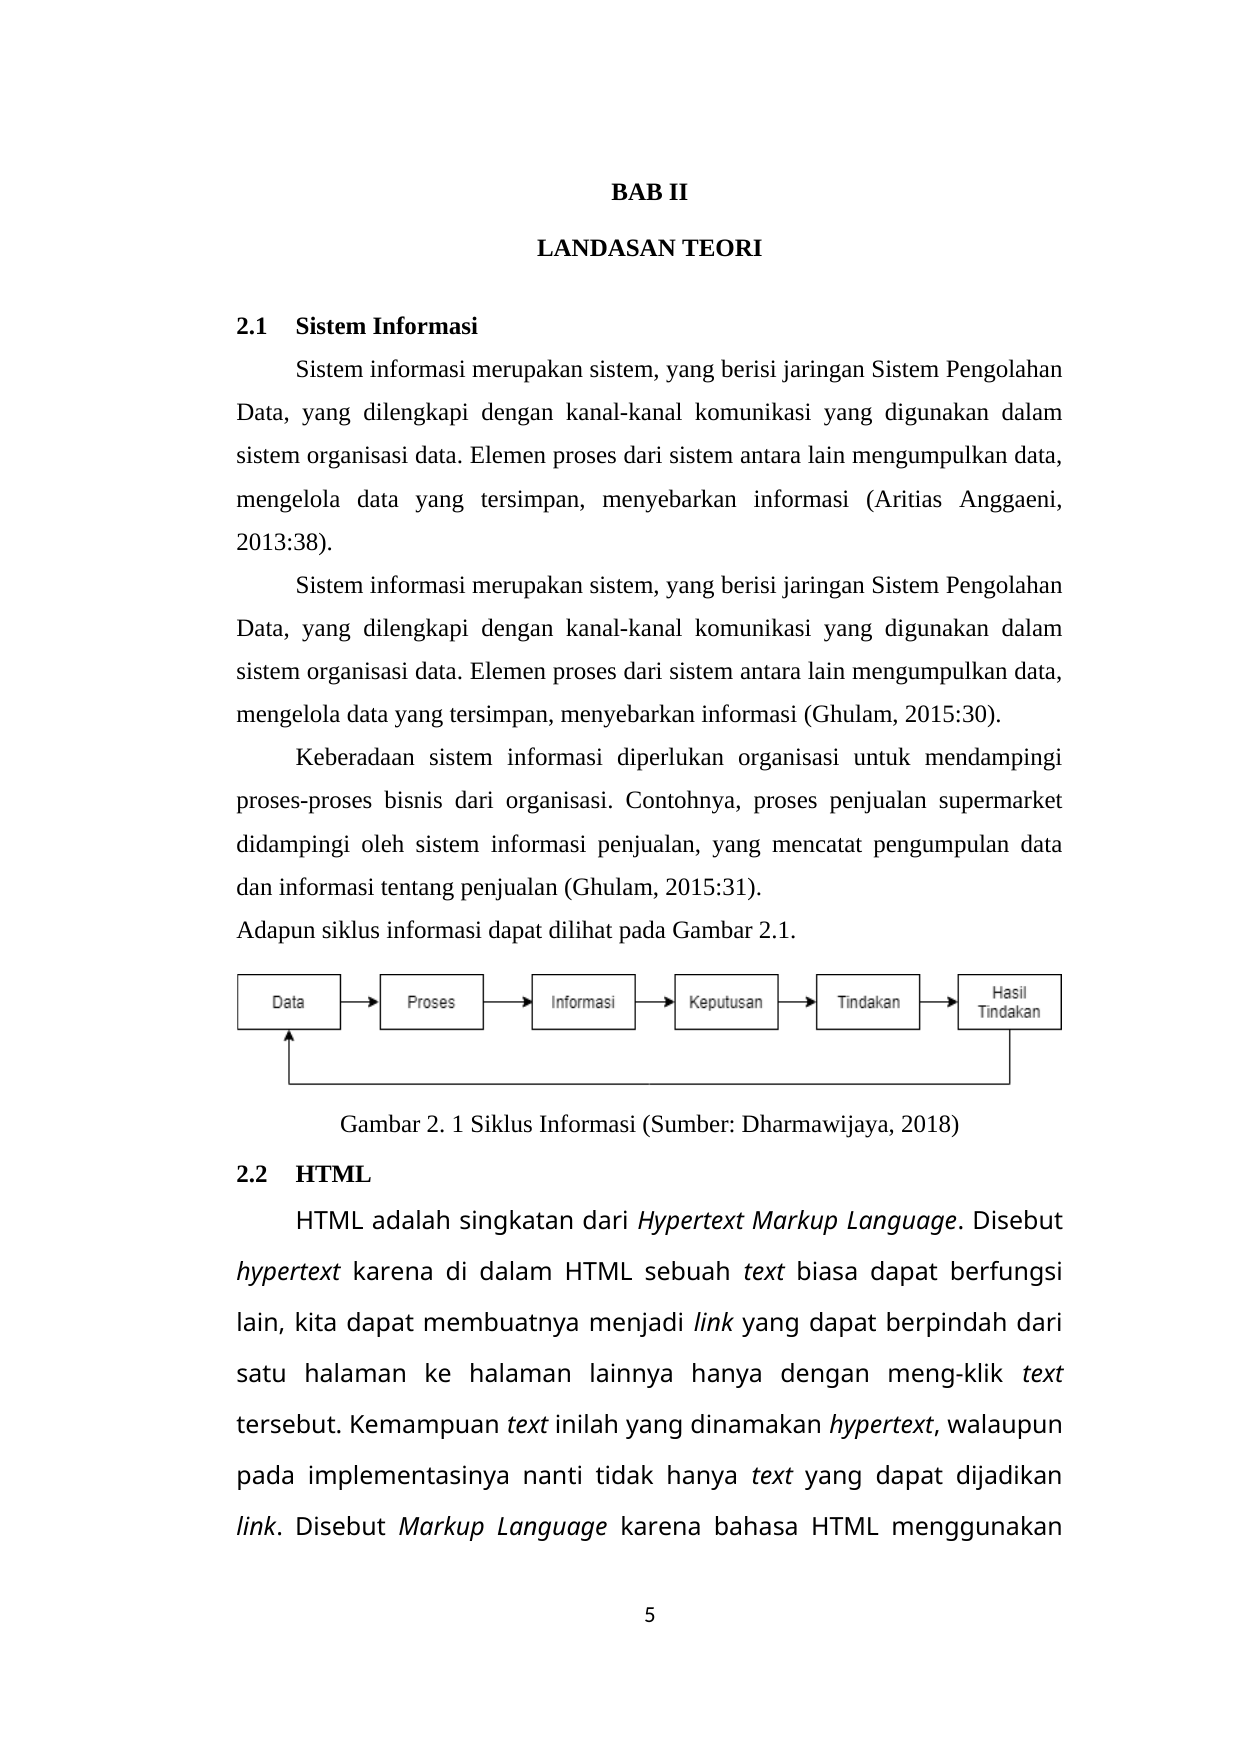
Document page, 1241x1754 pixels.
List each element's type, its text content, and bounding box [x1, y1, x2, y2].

subtitle LANDASAN TEORI [236, 233, 1063, 262]
subtitle Sistem Informasi [236, 311, 1063, 340]
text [236, 1202, 1063, 1543]
text Sistem informasi merupakan sistem, yang berisi jaringan Sistem Pengolahan Data, yang dilengkapi dengan kanal-kanal komunikasi yang digunakan dalam sistem organisasi data. Elemen proses dari sistem antara lain mengumpulkan data, mengelola data yang tersimpan, menyebarkan informasi (Ghulam, 2015:30). [236, 570, 1063, 728]
text Sistem informasi merupakan sistem, yang berisi jaringan Sistem Pengolahan Data, yang dilengkapi dengan kanal-kanal komunikasi yang digunakan dalam sistem organisasi data. Elemen proses dari sistem antara lain mengumpulkan data, mengelola data yang tersimpan, menyebarkan informasi (Aritias Anggaeni, 2013:38). [236, 354, 1063, 556]
text Adapun siklus informasi dapat dilihat pada Gambar 2.1. [236, 915, 1063, 944]
subtitle BAB II [236, 177, 1063, 206]
picture [237, 974, 1062, 1096]
text Gambar 2. 1 Siklus Informasi (Sumber: Dharmawijaya, 2018) [236, 1109, 1063, 1138]
text Keberadaan sistem informasi diperlukan organisasi untuk mendampingi proses-proses bisnis dari organisasi. Contohnya, proses penjualan supermarket didampingi oleh sistem informasi penjualan, yang mencatat pengumpulan data dan informasi tentang penjualan (Ghulam, 2015:31). [236, 742, 1063, 901]
subtitle HTML [236, 1159, 1063, 1188]
